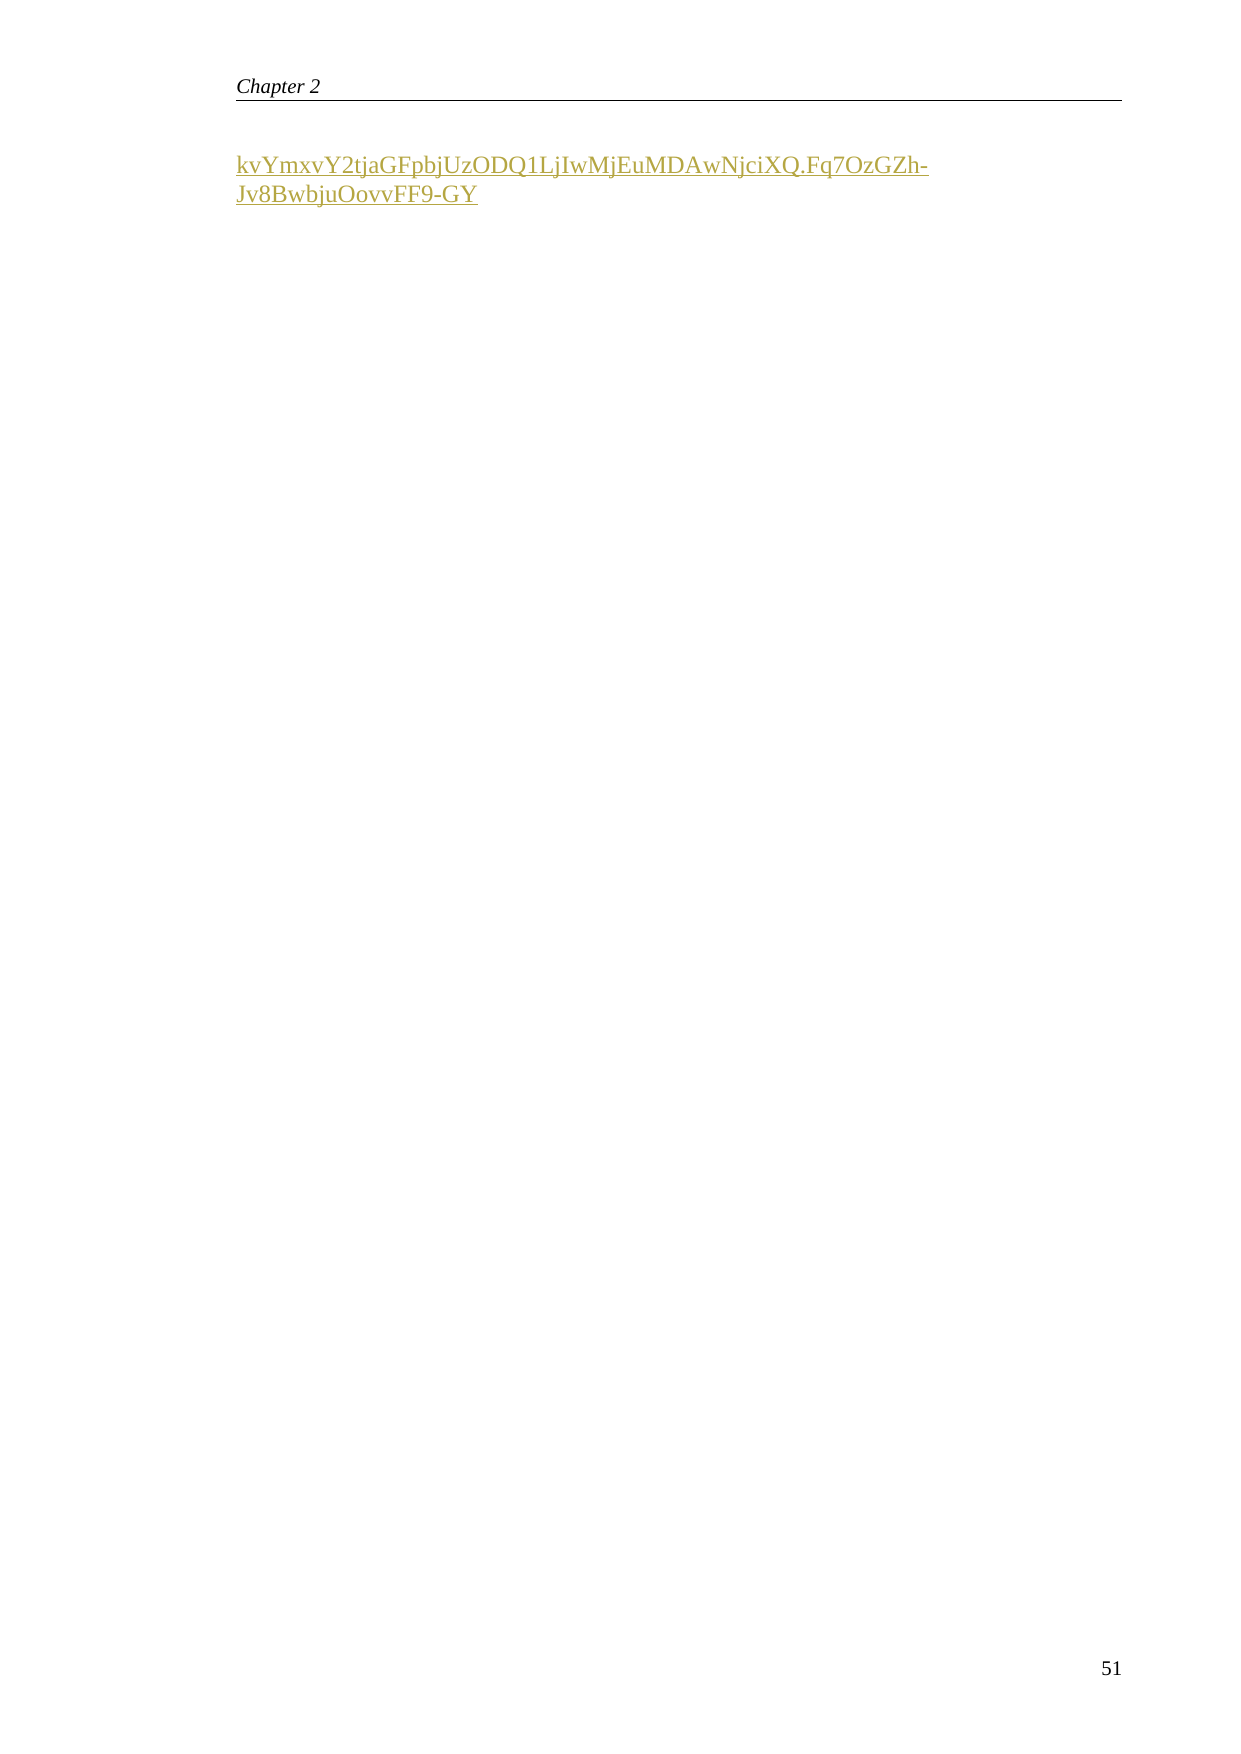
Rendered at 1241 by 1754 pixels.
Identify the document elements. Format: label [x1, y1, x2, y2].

text [236, 150, 1122, 207]
